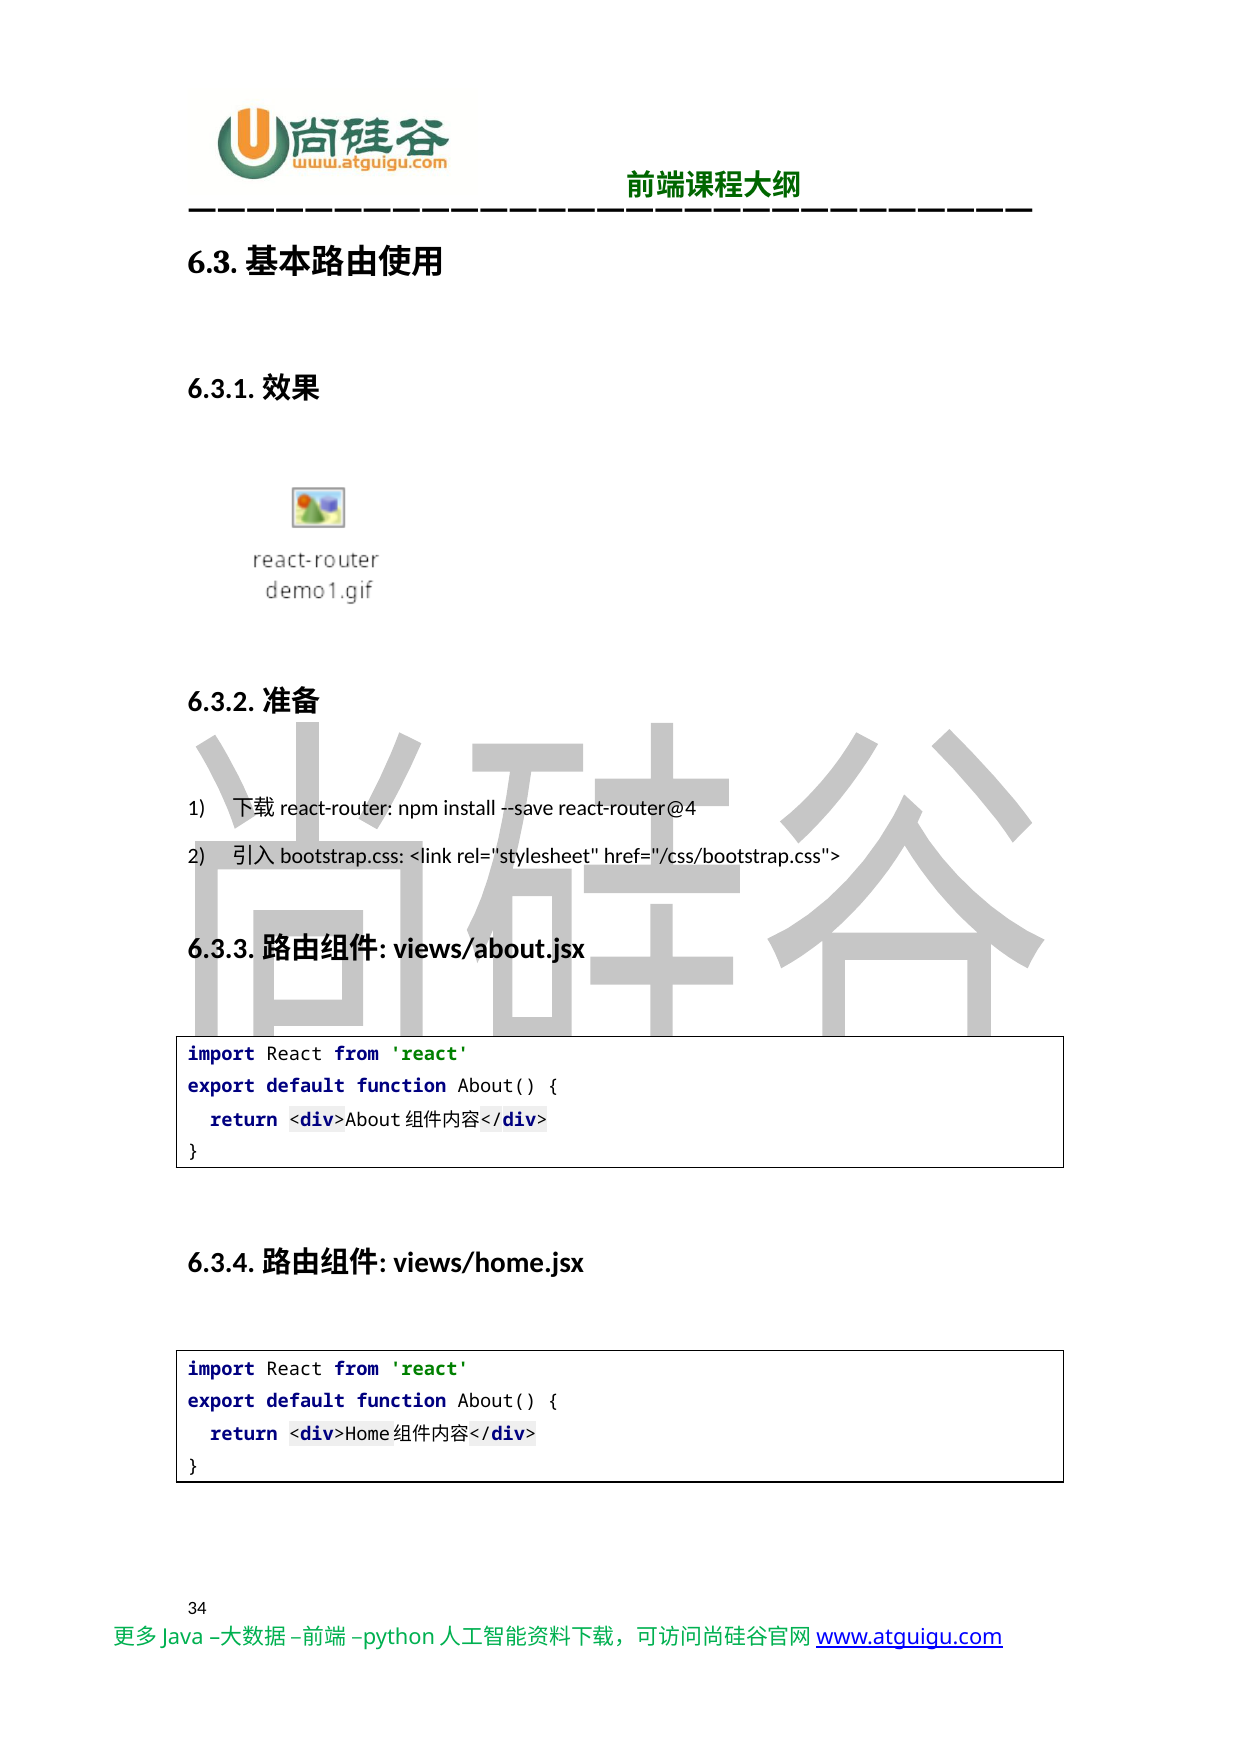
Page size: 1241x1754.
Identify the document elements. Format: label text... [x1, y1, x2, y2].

list 下载react-router: npm install --save react-router@4 [187, 789, 1053, 822]
picture [187, 88, 479, 195]
subtitle 6.3.1. 效果 [187, 354, 1053, 419]
subtitle 6.3. 基本路由使用 [187, 227, 1053, 292]
subtitle 6.3.3. 路由组件: views/about.jsx [187, 913, 1053, 978]
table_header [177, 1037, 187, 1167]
subtitle 6.3.4. 路由组件: views/home.jsx [187, 1227, 1053, 1292]
subtitle 6.3.2. 准备 [187, 666, 1053, 731]
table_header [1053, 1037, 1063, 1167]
list 引入bootstrap.css: <link rel="stylesheet" href="/css/bootstrap.css"> [187, 837, 1053, 870]
table_header import React from 'react' export default function About() { return <div>Home组件内容</div> } [177, 1351, 1063, 1481]
